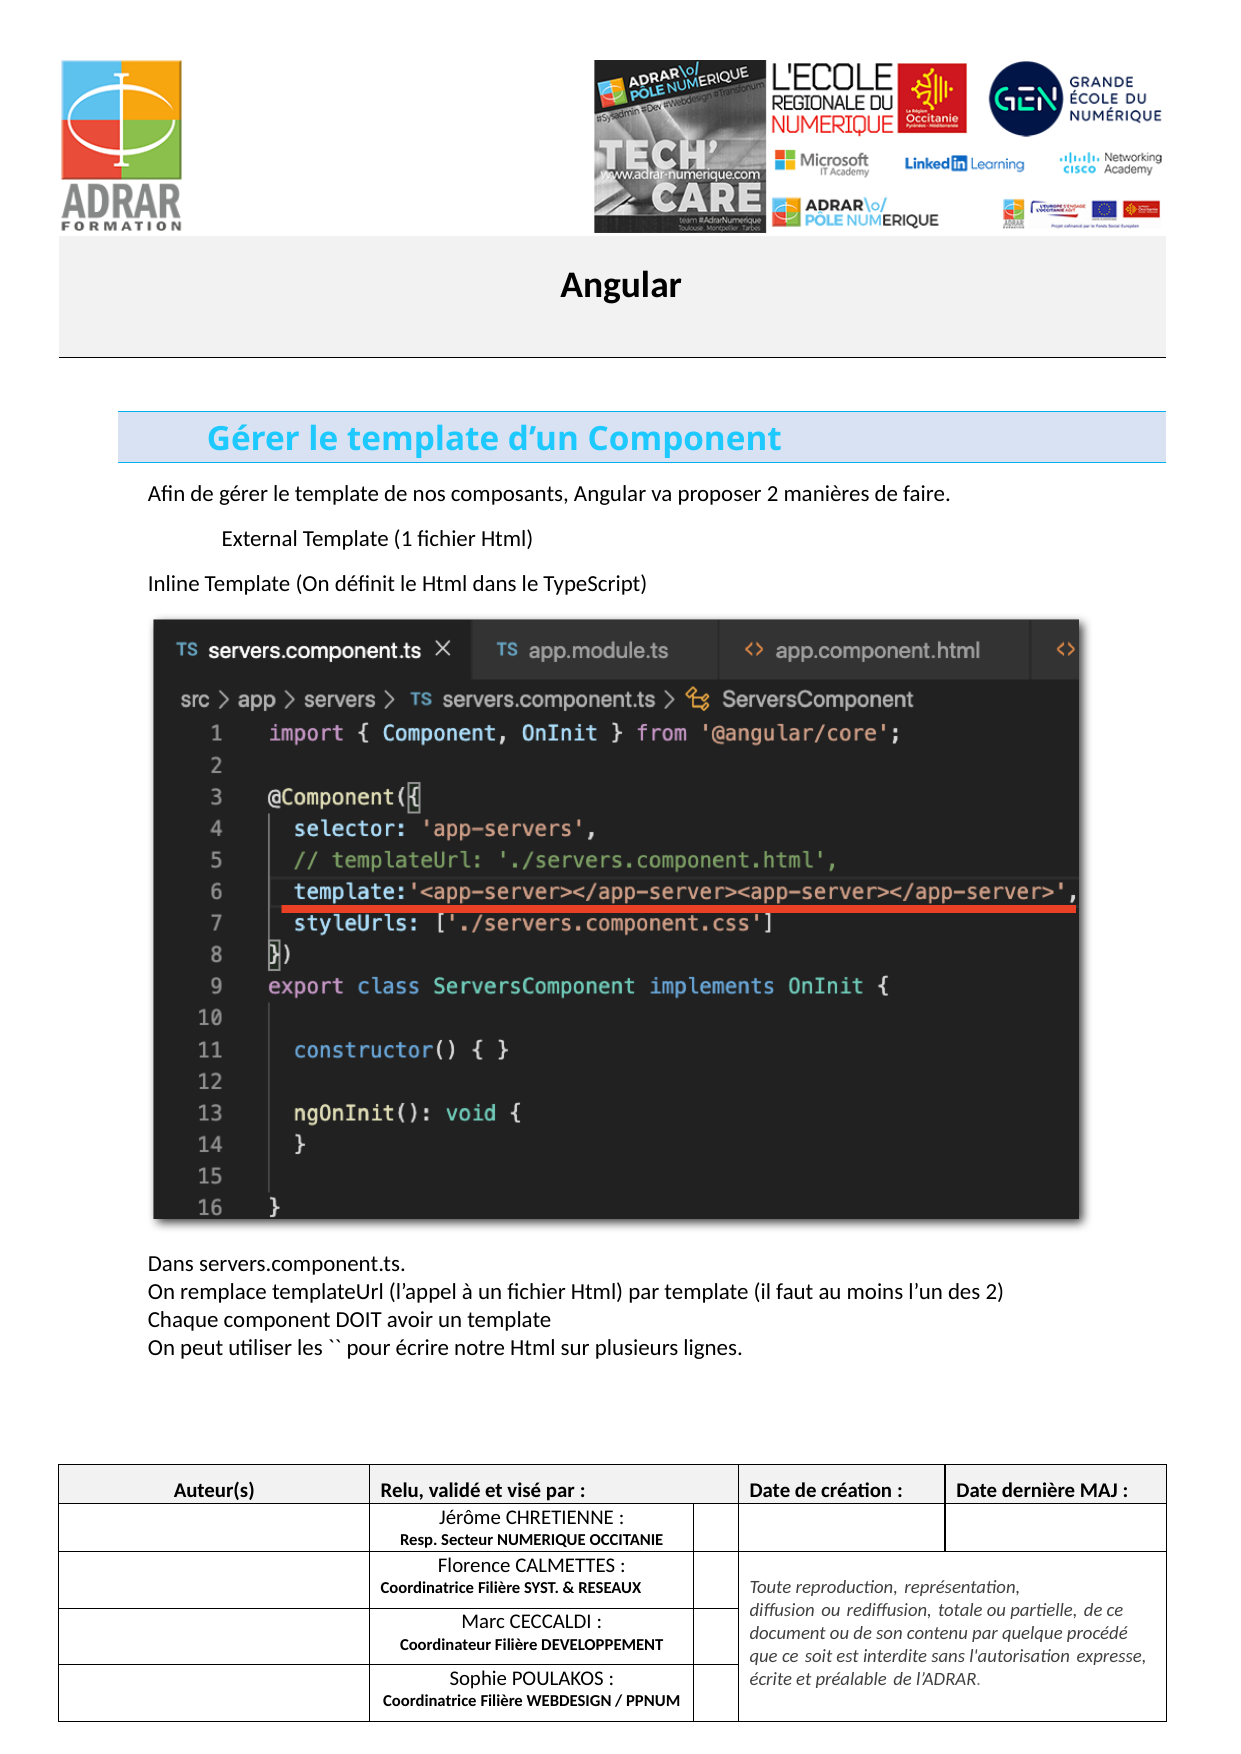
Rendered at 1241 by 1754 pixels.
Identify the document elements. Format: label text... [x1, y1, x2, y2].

picture [147, 613, 1093, 1233]
picture [61, 58, 183, 233]
list External Template (1 fichier Html) [148, 524, 1093, 552]
subtitle Gérer le template d’un Component [118, 412, 1166, 462]
picture [594, 60, 1166, 233]
text Dans servers.component.ts. On remplace templateUrl (l’appel à un fichier Html) par template (il faut au moins l’un des 2) Chaque component DOIT avoir un template On peut utiliser les `` pour écrire notre Html sur plusieurs lignes. [148, 1249, 1093, 1361]
text Afin de gérer le template de nos composants, Angular va proposer 2 manières de faire. [148, 479, 1093, 507]
text Inline Template (On définit le Html dans le TypeScript) [148, 569, 1093, 597]
